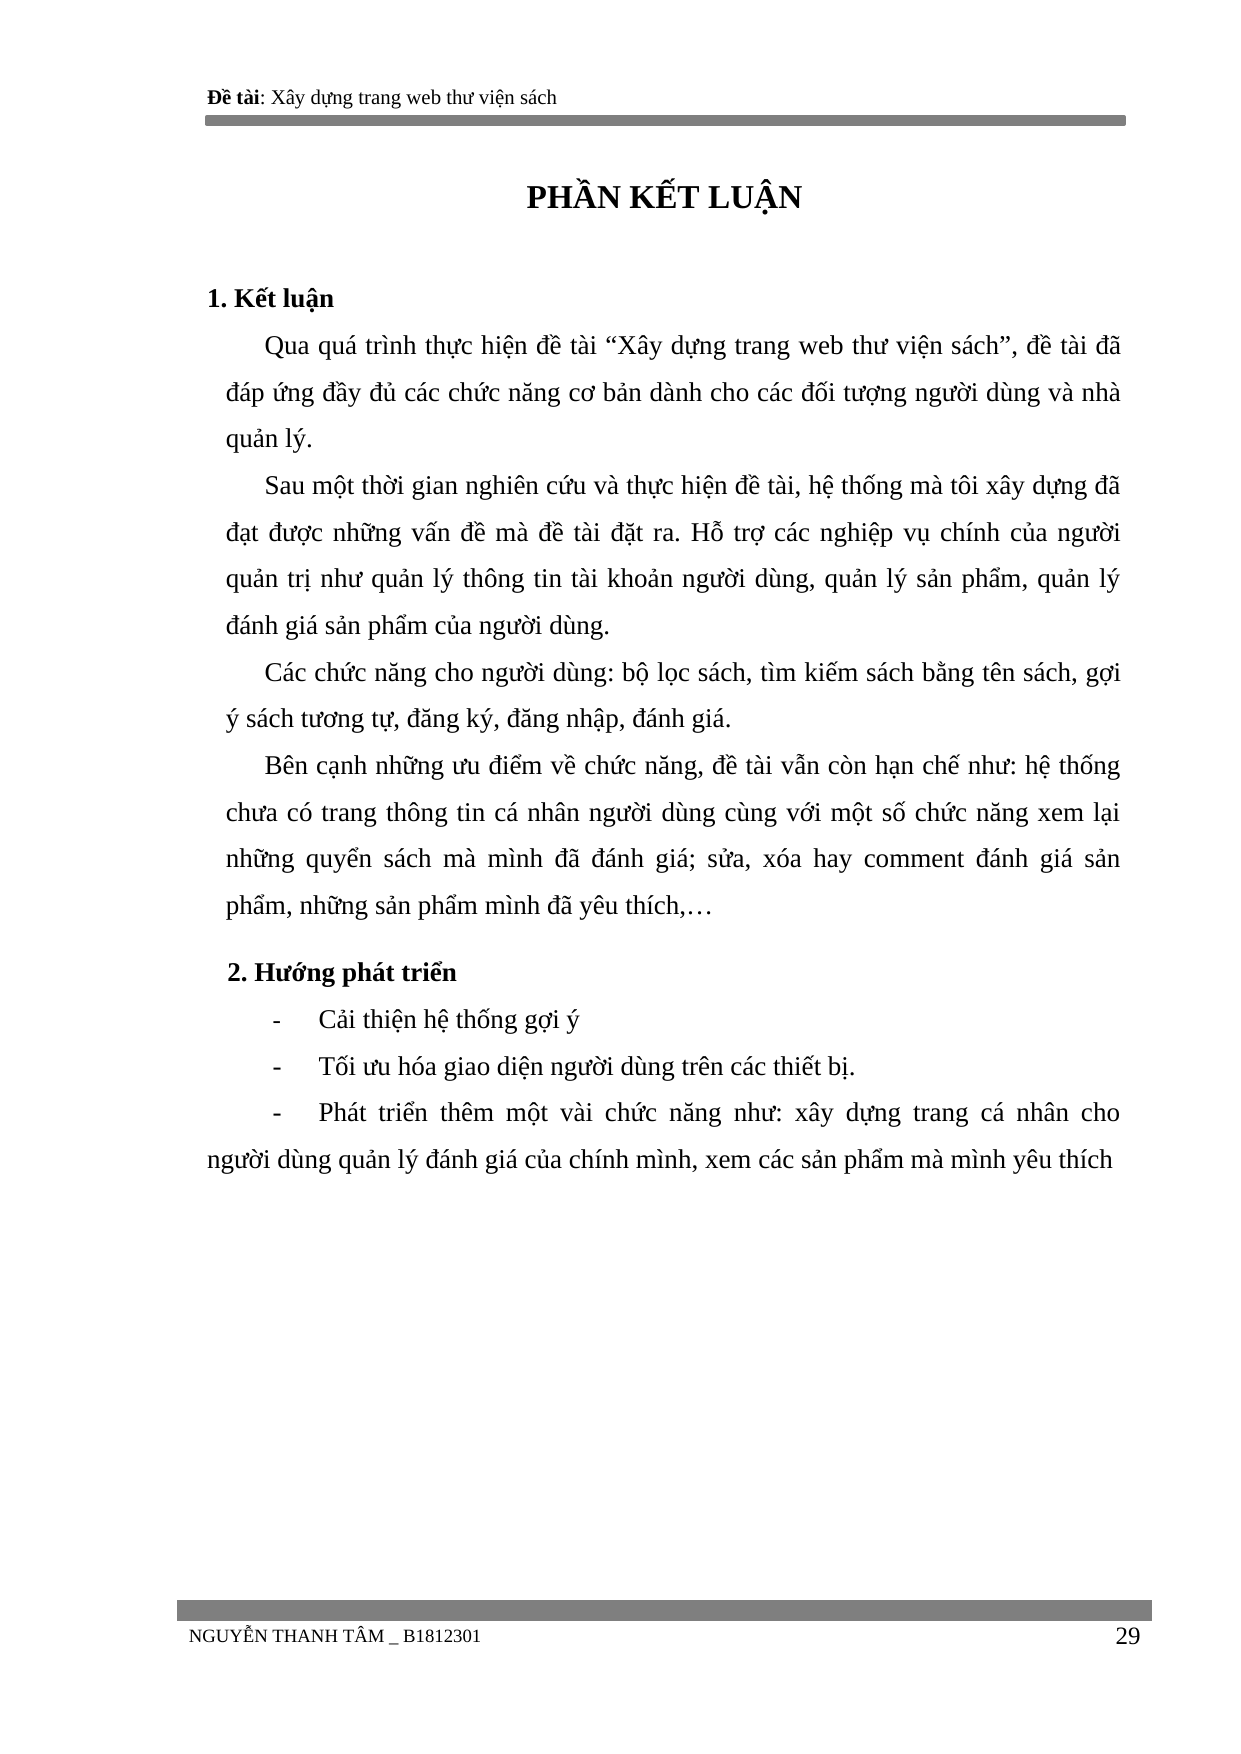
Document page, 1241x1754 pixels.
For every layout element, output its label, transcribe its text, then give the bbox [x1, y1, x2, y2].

text - Cải thiện hệ thống gợi ý [207, 1003, 1122, 1034]
text Bên cạnh những ưu điểm về chức năng, đề tài vẫn còn hạn chế như: hệ thống chưa có trang thông tin cá nhân người dùng cùng với một số chức năng xem lại những quyển sách mà mình đã đánh giá; sửa, xóa hay comment đánh giá sản phẩm, những sản phẩm mình đã yêu thích,… [226, 749, 1122, 920]
text Qua quá trình thực hiện đề tài “Xây dựng trang web thư viện sách”, đề tài đã đáp ứng đầy đủ các chức năng cơ bản dành cho các đối tượng người dùng và nhà quản lý. [226, 329, 1122, 453]
subtitle PHẦN KẾT LUẬN [207, 177, 1122, 216]
subtitle 1. Kết luận [207, 282, 1122, 313]
text - Phát triển thêm một vài chức năng như: xây dựng trang cá nhân cho người dùng quản lý đánh giá của chính mình, xem các sản phẩm mà mình yêu thích [207, 1096, 1122, 1174]
text Các chức năng cho người dùng: bộ lọc sách, tìm kiếm sách bằng tên sách, gợi ý sách tương tự, đăng ký, đăng nhập, đánh giá. [226, 656, 1122, 733]
text Sau một thời gian nghiên cứu và thực hiện đề tài, hệ thống mà tôi xây dựng đã đạt được những vấn đề mà đề tài đặt ra. Hỗ trợ các nghiệp vụ chính của người quản trị như quản lý thông tin tài khoản người dùng, quản lý sản phẩm, quản lý đánh giá sản phẩm của người dùng. [226, 469, 1122, 640]
subtitle 2. Hướng phát triển [207, 956, 1122, 988]
text - Tối ưu hóa giao diện người dùng trên các thiết bị. [207, 1050, 1122, 1081]
